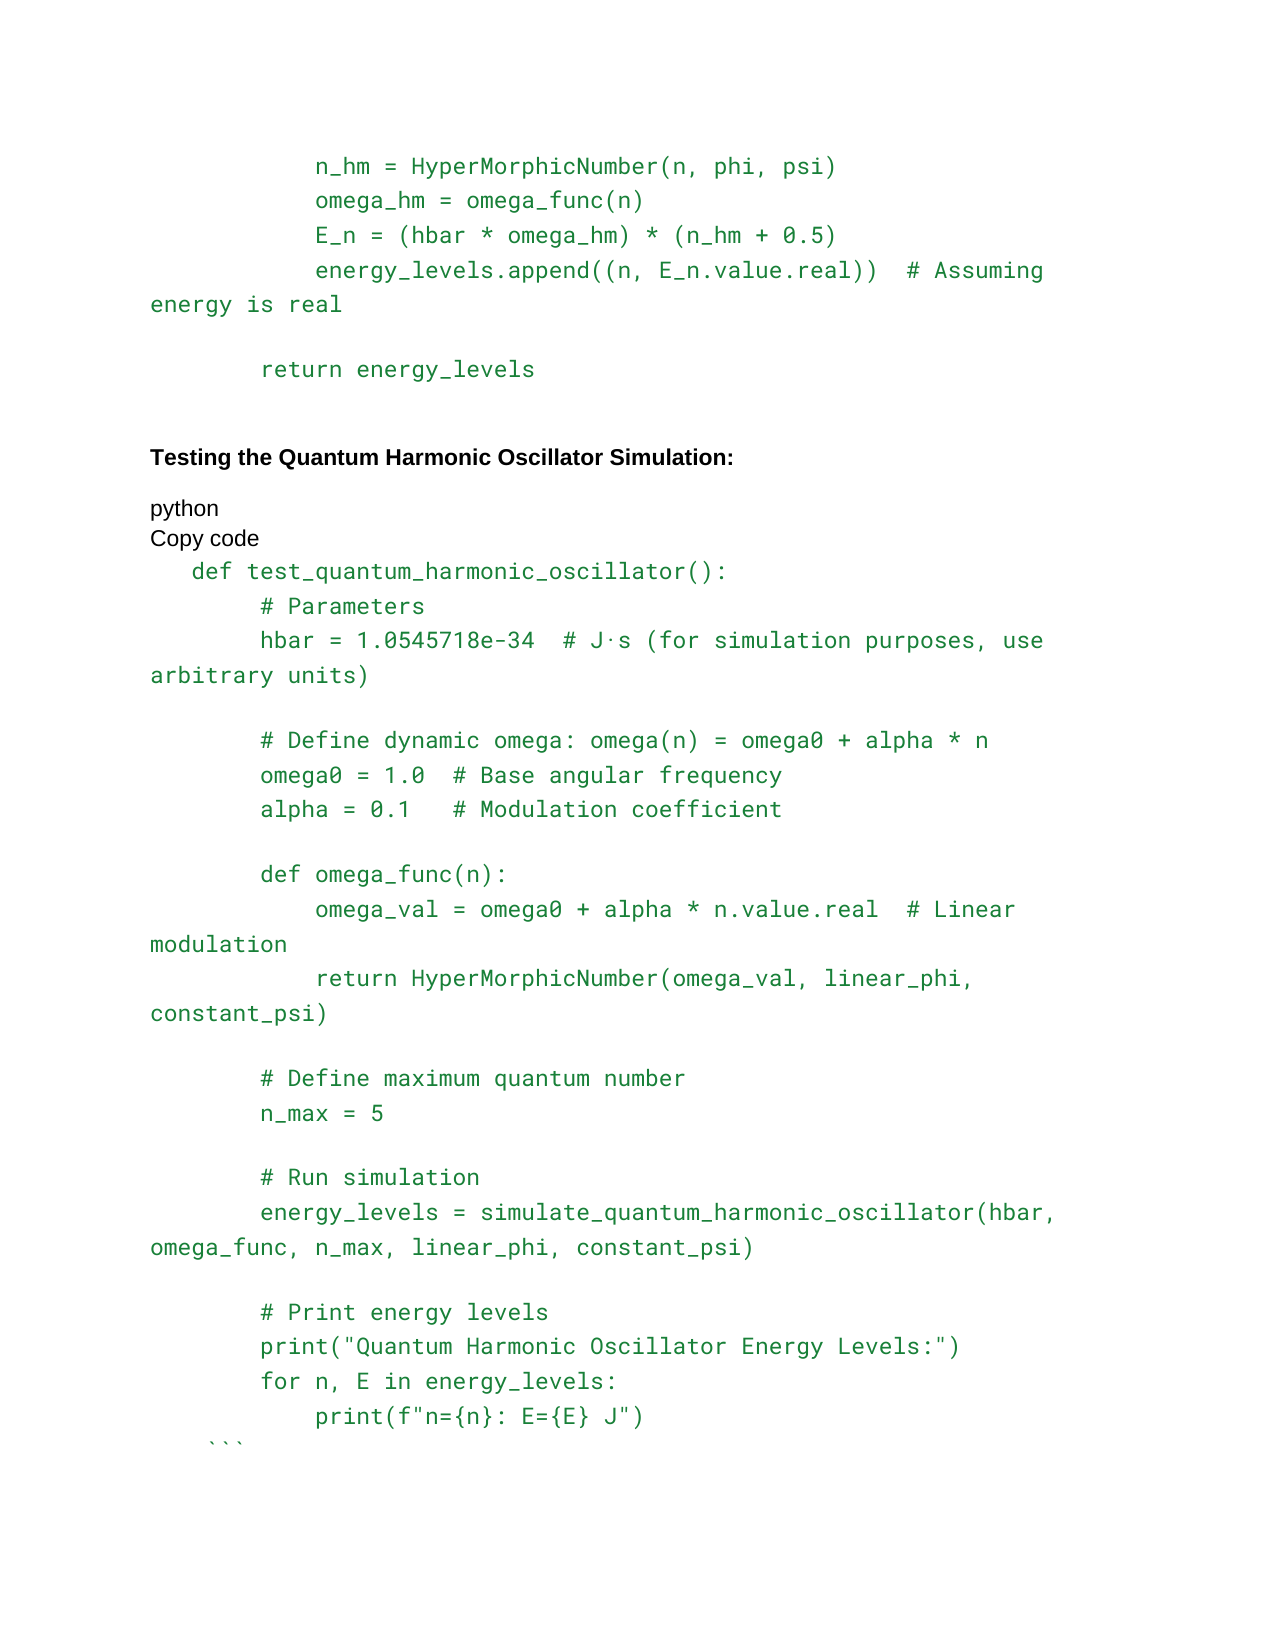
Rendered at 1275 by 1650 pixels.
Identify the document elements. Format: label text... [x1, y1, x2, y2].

text alpha = 0.1 # Modulation coefficient [150, 794, 1125, 824]
text # Define maximum quantum number [150, 1062, 1125, 1092]
text return HyperMorphicNumber(omega_val, linear_phi, constant_psi) [150, 963, 1125, 1027]
text def omega_func(n): [150, 858, 1125, 889]
text E_n = (hbar * omega_hm) * (n_hm + 0.5) [150, 219, 1125, 249]
text # Parameters [150, 590, 1125, 620]
text python [150, 495, 1125, 521]
text print("Quantum Harmonic Oscillator Energy Levels:") [150, 1331, 1125, 1361]
text return energy_levels [150, 354, 1125, 384]
text # Run simulation [150, 1162, 1125, 1192]
text print(f"n={n}: E={E} J") [150, 1400, 1125, 1430]
text hbar = 1.0545718e-34 # J·s (for simulation purposes, use arbitrary units) [150, 625, 1125, 689]
text def test_quantum_harmonic_oscillator(): [150, 555, 1125, 586]
text for n, E in energy_levels: [150, 1365, 1125, 1396]
text Testing the Quantum Harmonic Oscillator Simulation: [150, 443, 1125, 470]
text energy_levels.append((n, E_n.value.real)) # Assuming energy is real [150, 254, 1125, 319]
text ``` [150, 1435, 1125, 1465]
text n_max = 5 [150, 1097, 1125, 1127]
text n_hm = HyperMorphicNumber(n, phi, psi) [150, 150, 1125, 180]
text omega_hm = omega_func(n) [150, 185, 1125, 215]
text # Define dynamic omega: omega(n) = omega0 + alpha * n [150, 724, 1125, 754]
text Copy code [150, 525, 1125, 551]
text omega_val = omega0 + alpha * n.value.real # Linear modulation [150, 893, 1125, 958]
text # Print energy levels [150, 1296, 1125, 1326]
text energy_levels = simulate_quantum_harmonic_oscillator(hbar, omega_func, n_max, linear_phi, constant_psi) [150, 1196, 1125, 1261]
text omega0 = 1.0 # Base angular frequency [150, 759, 1125, 789]
